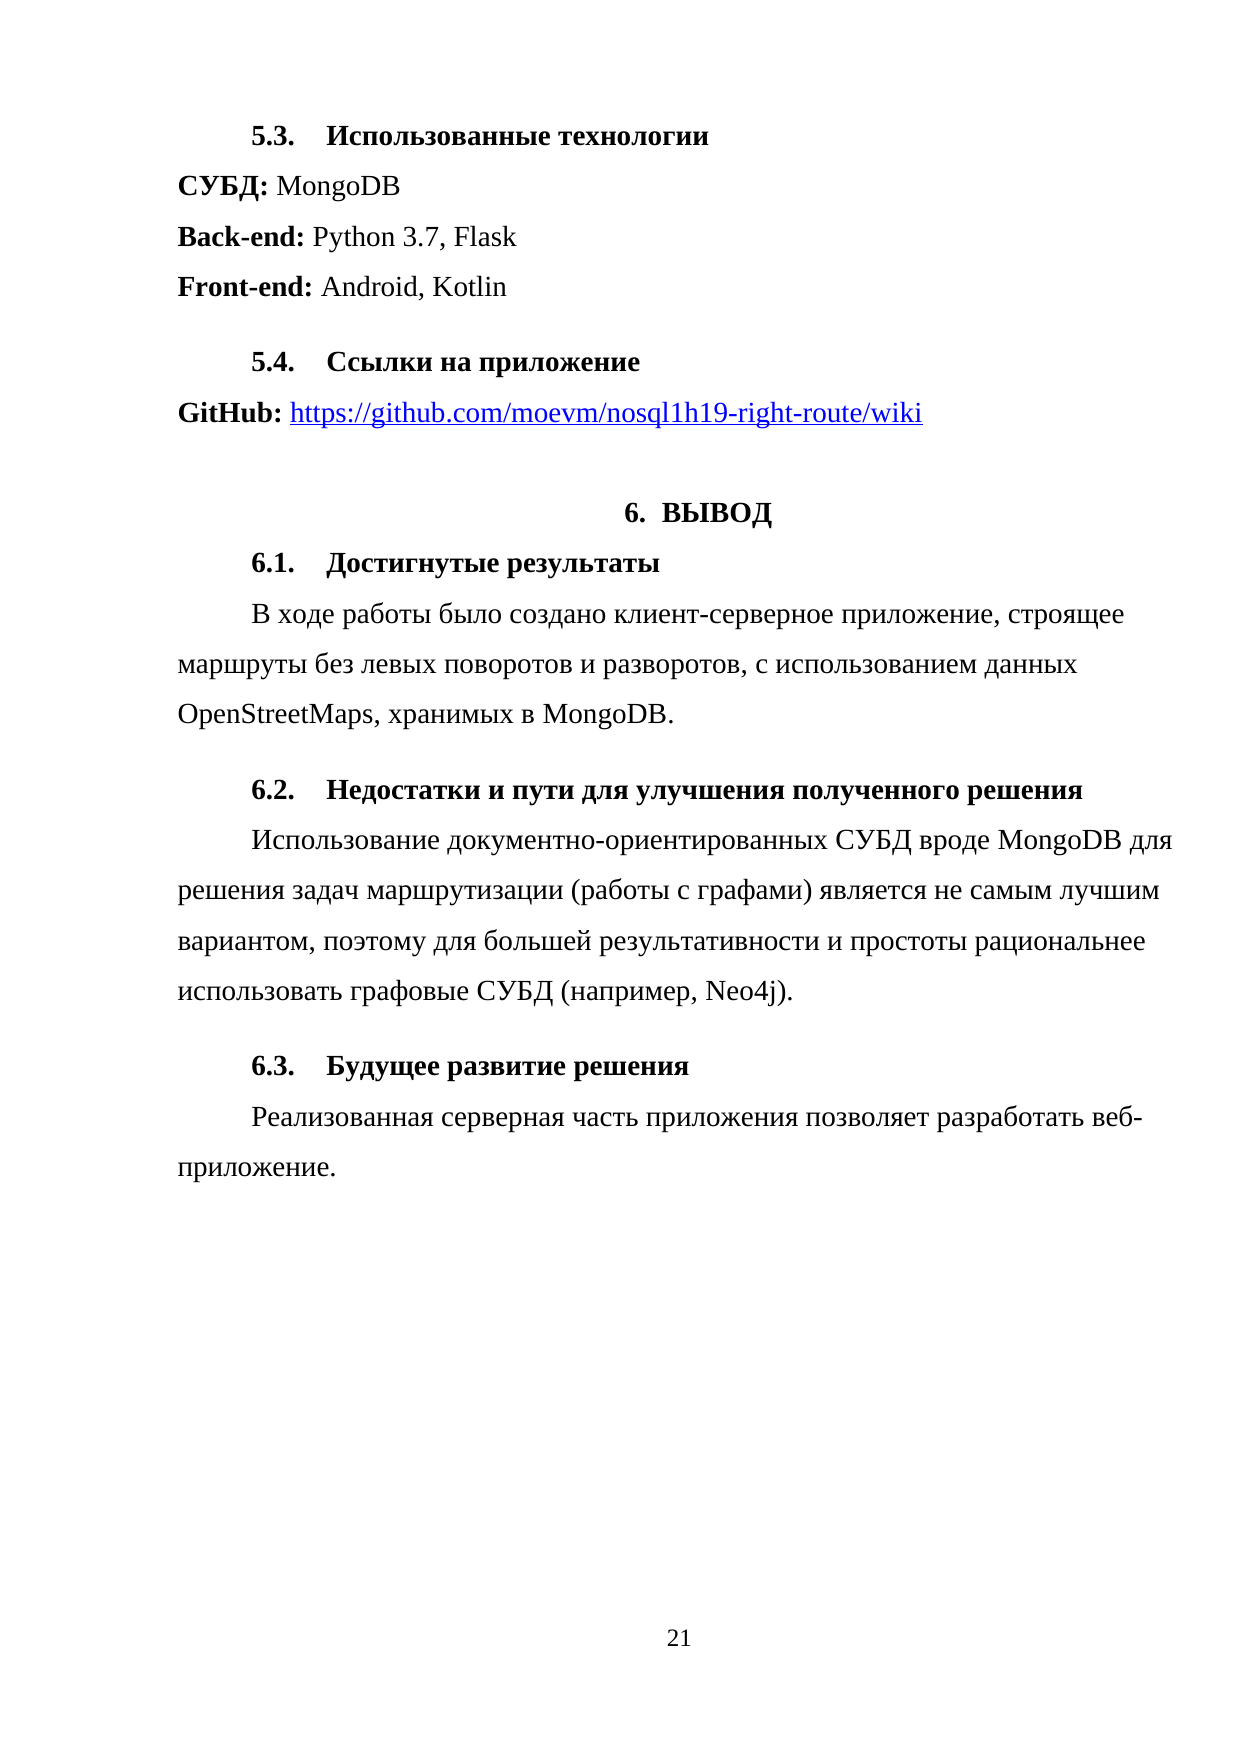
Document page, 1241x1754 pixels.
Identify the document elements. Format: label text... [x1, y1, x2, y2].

list Использованные технологии [251, 118, 1181, 152]
list Ссылки на приложение [251, 344, 1181, 378]
list Недостатки и пути для улучшения полученного решения [251, 772, 1181, 805]
list Вывод [215, 495, 1181, 529]
text Реализованная серверная часть приложения позволяет разработать веб-приложение. [177, 1099, 1181, 1183]
list Будущее развитие решения [251, 1048, 1181, 1082]
text Front-end: Android, Kotlin [177, 269, 1181, 303]
text СУБД: MongoDB [177, 168, 1181, 202]
text Back-end: Python 3.7, Flask [177, 219, 1181, 252]
text В ходе работы было создано клиент-серверное приложение, строящее маршруты без левых поворотов и разворотов, с использованием данных OpenStreetMaps, хранимых в MongoDB. [177, 596, 1181, 730]
text Использование документно-ориентированных СУБД вроде MongoDB для решения задач маршрутизации (работы с графами) является не самым лучшим вариантом, поэтому для большей результативности и простоты рациональнее использовать графовые СУБД (например, Neo4j). [177, 822, 1181, 1007]
text GitHub: https://github.com/moevm/nosql1h19-right-route/wiki [177, 395, 1181, 428]
list Достигнутые результаты [251, 546, 1181, 579]
